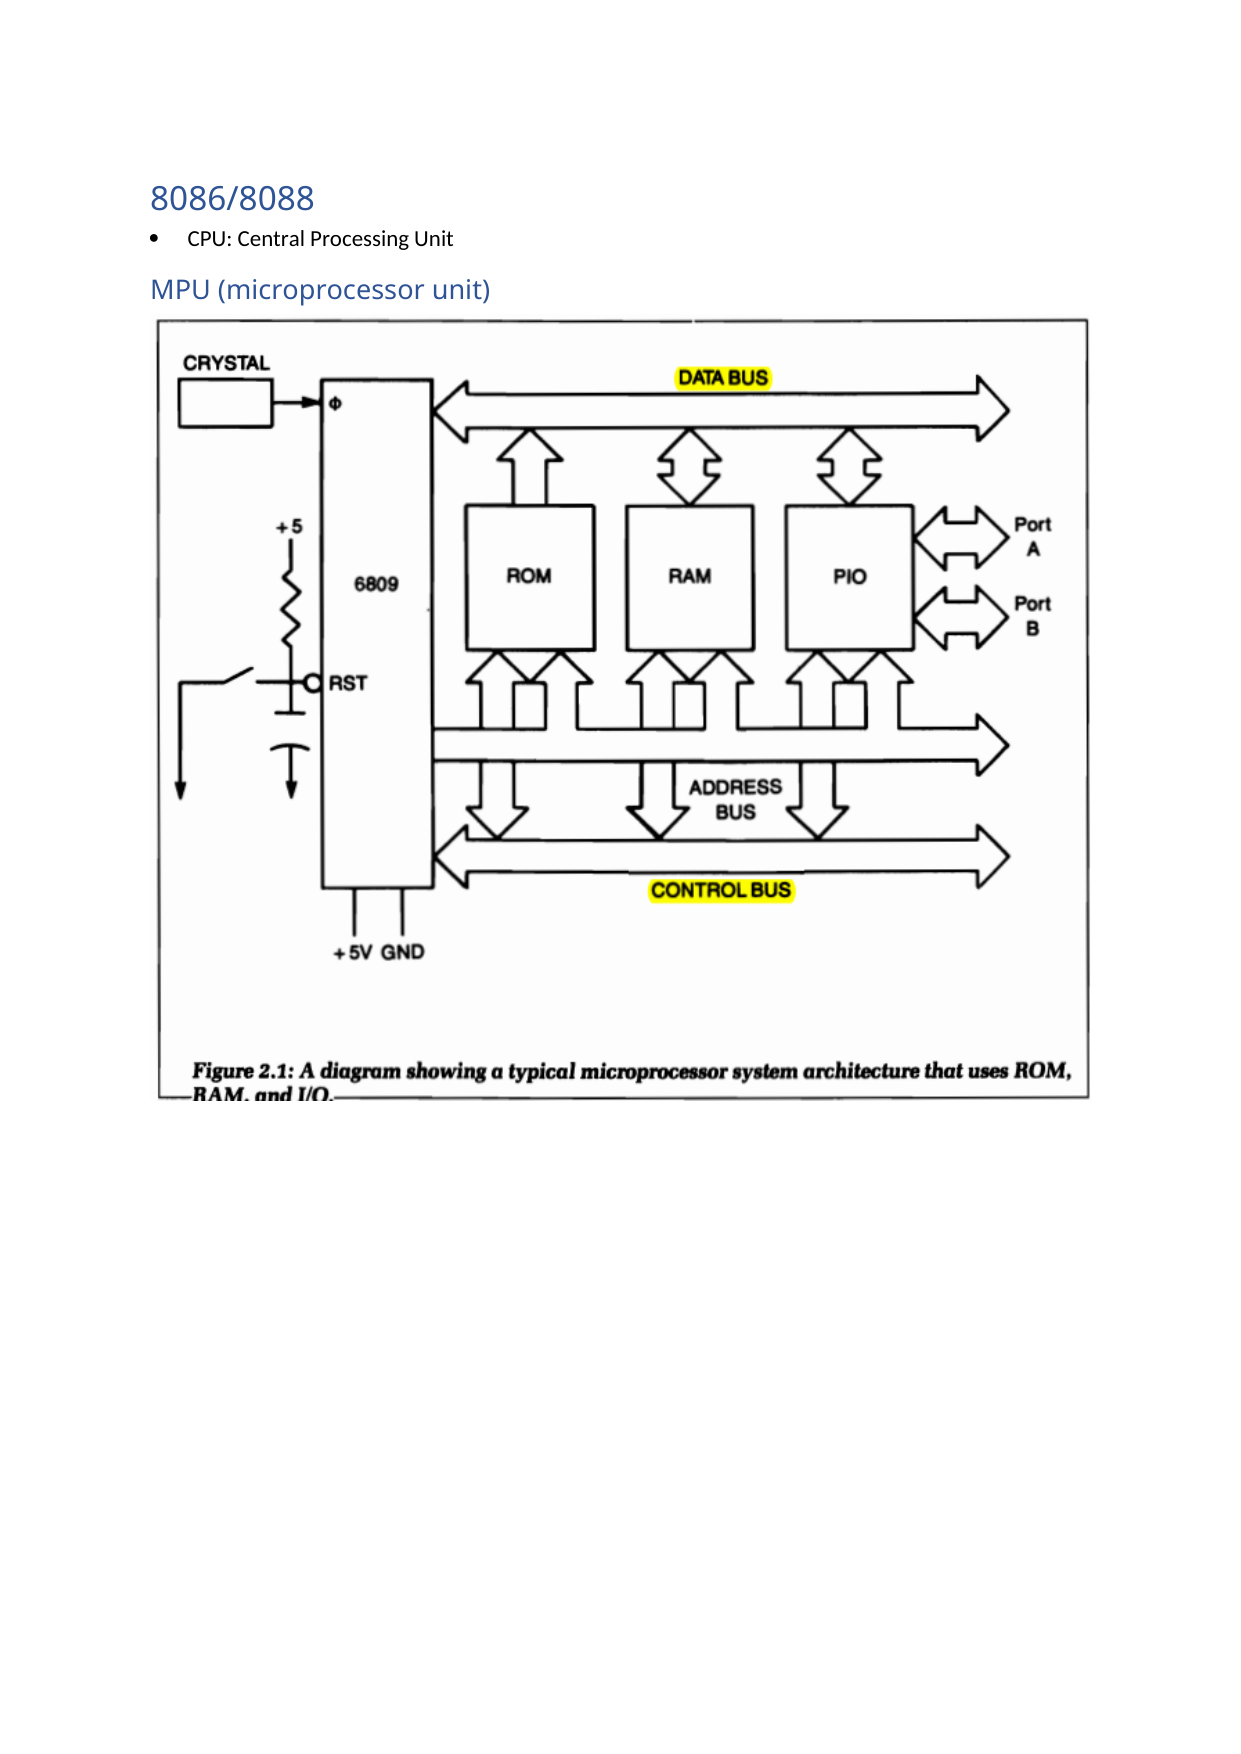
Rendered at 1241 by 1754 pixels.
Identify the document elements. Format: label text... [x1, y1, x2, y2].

picture [150, 314, 1091, 1101]
subtitle 8086/8088 [150, 175, 1090, 220]
subtitle MPU (microprocessor unit) [150, 271, 1090, 308]
list CPU: Central Processing Unit [150, 224, 1090, 252]
